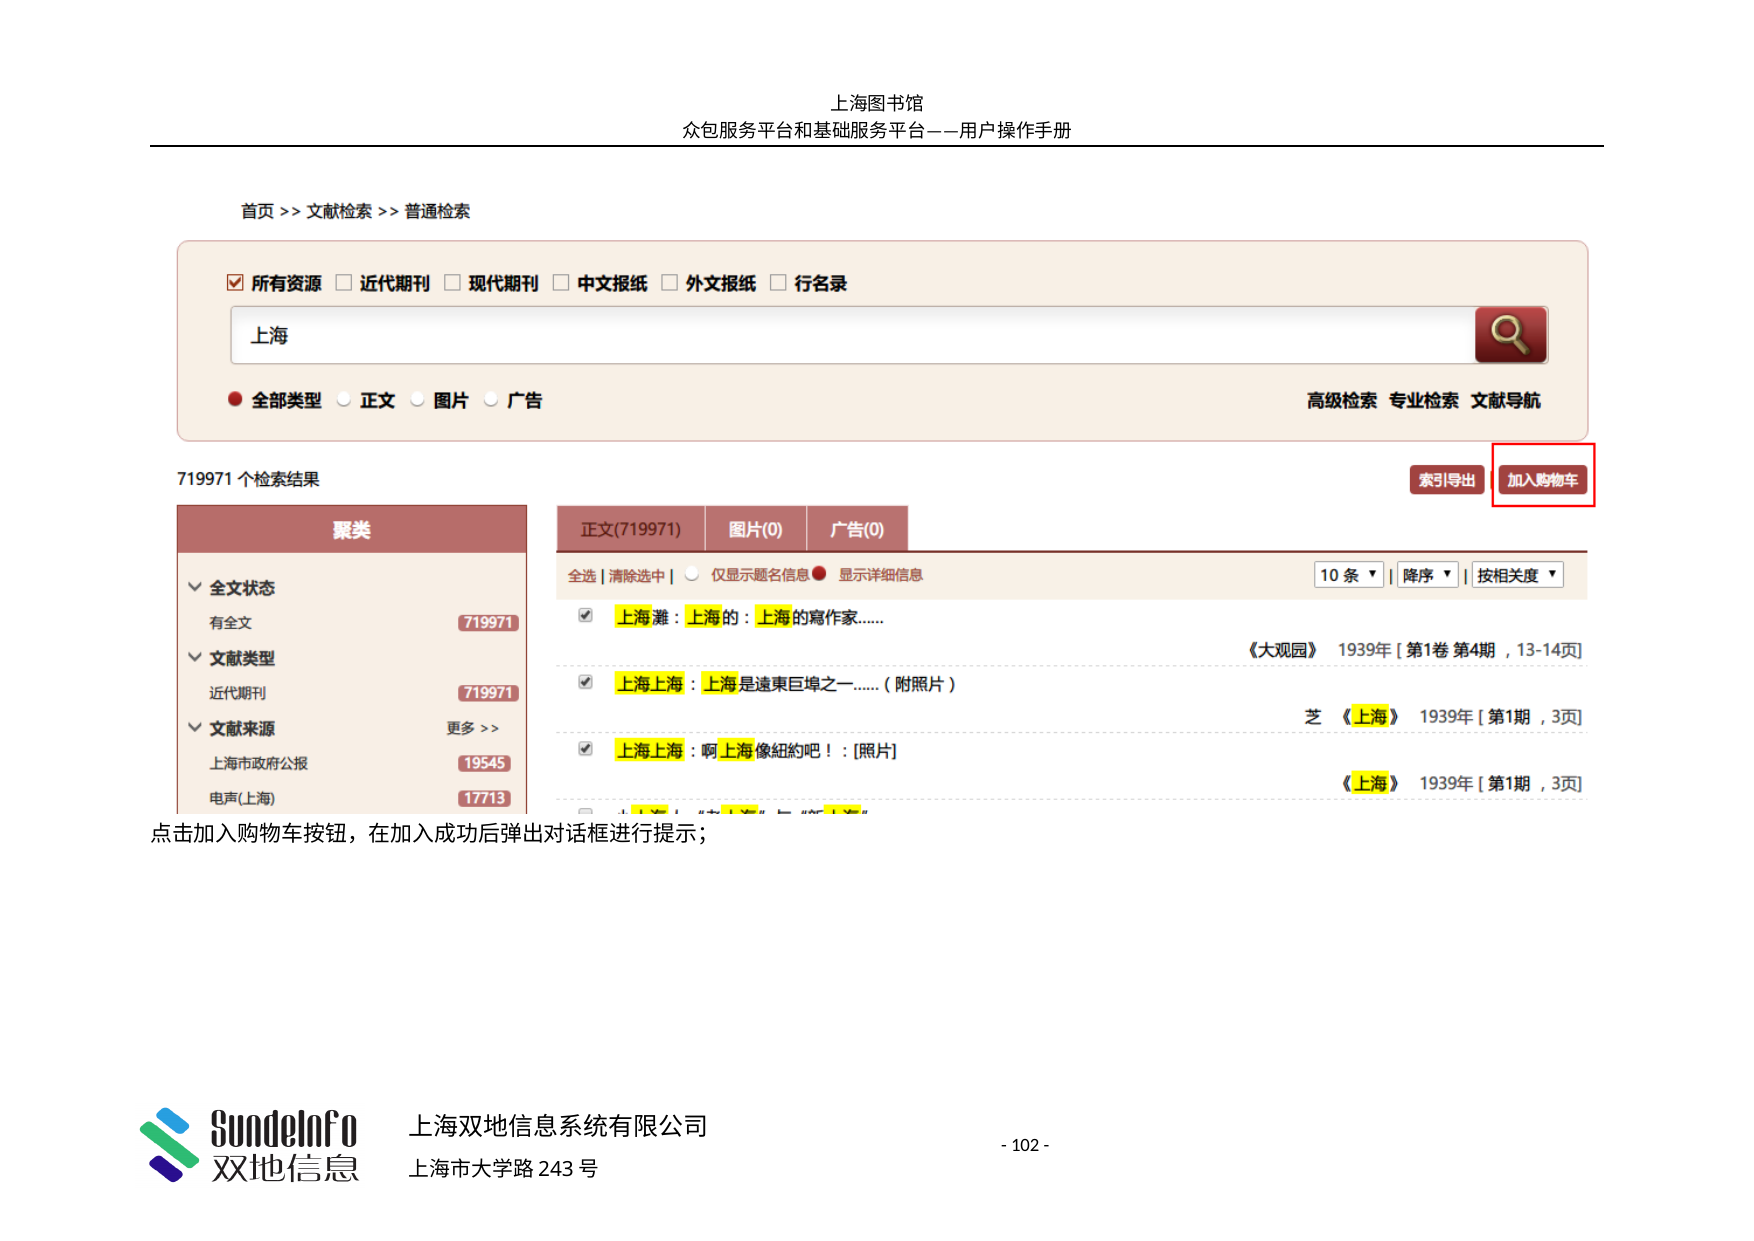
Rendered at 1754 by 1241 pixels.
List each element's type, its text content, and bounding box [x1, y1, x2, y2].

text 点击加入购物车按钮，在加入成功后弹出对话框进行提示； [150, 815, 1604, 848]
picture [150, 197, 1605, 814]
picture [134, 1101, 366, 1188]
